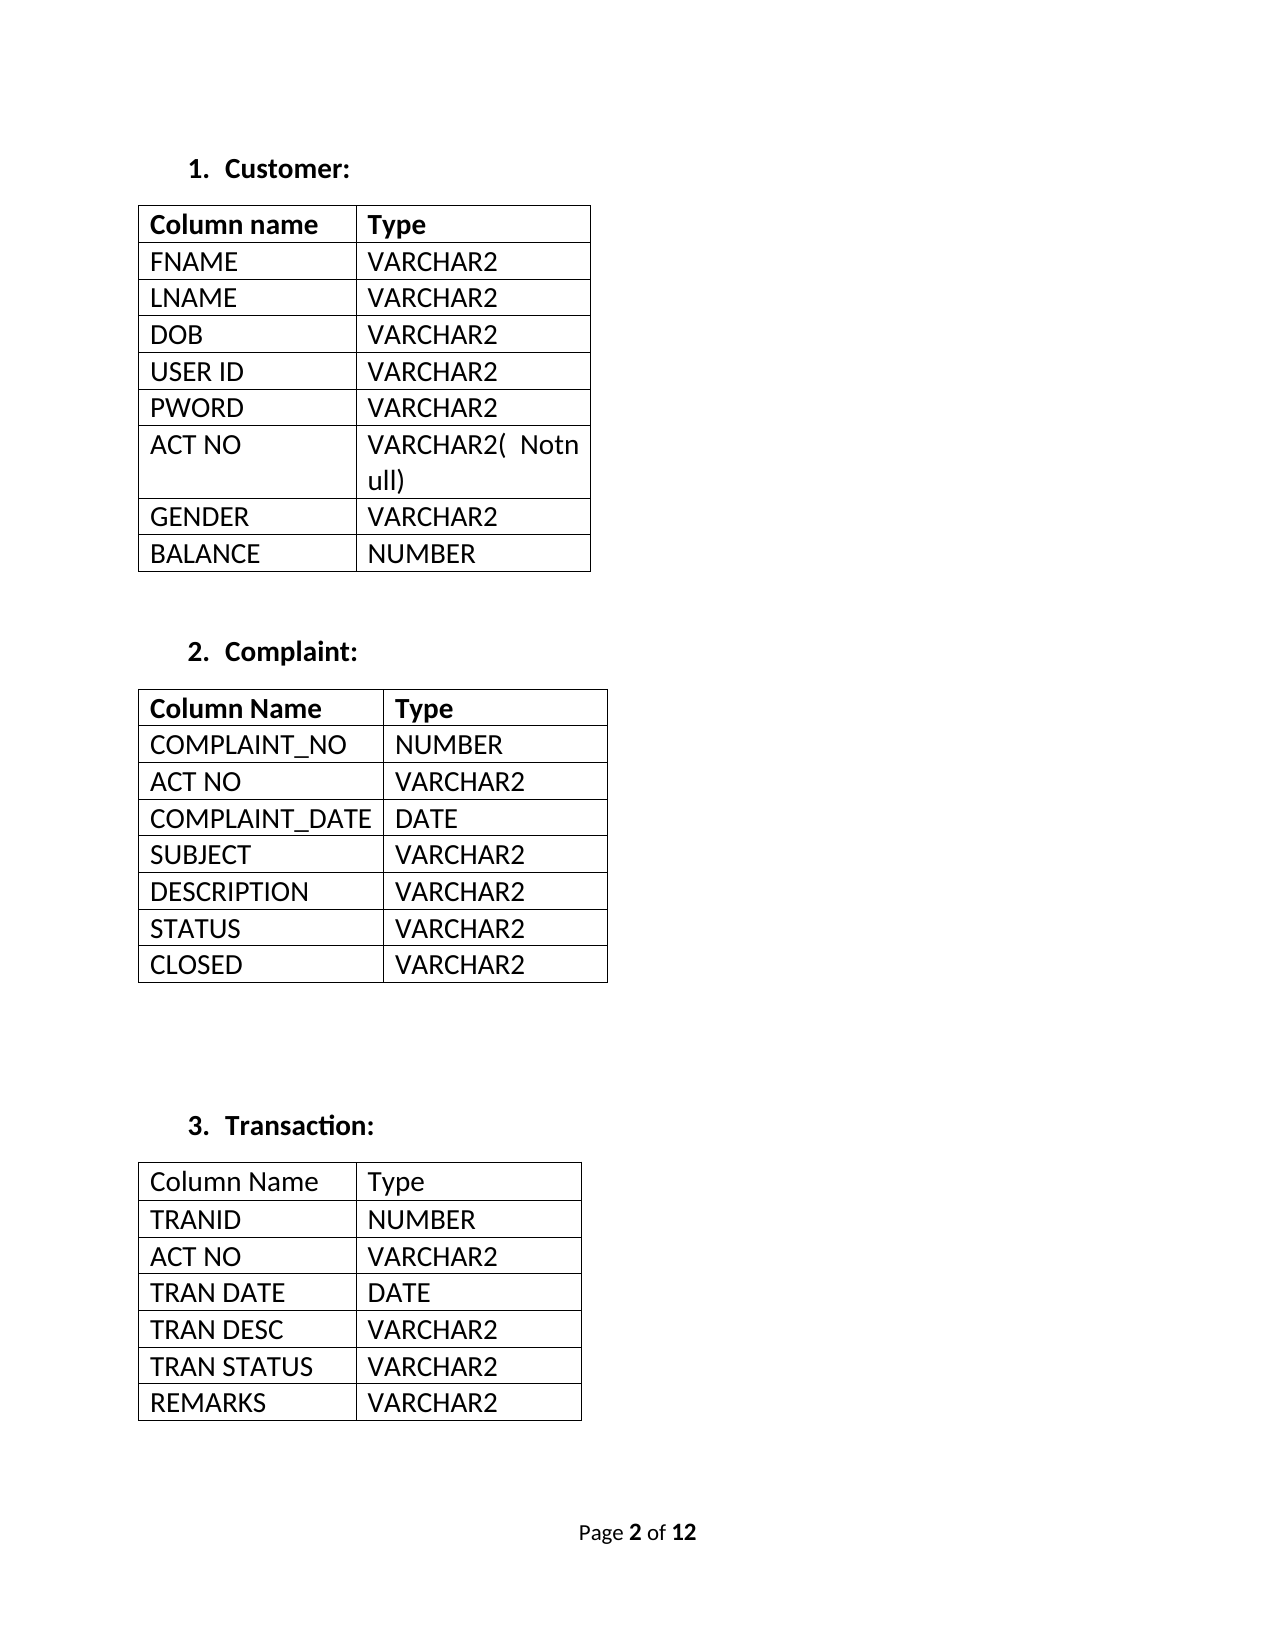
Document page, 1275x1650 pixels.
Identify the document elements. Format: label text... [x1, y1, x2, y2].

table_cell VARCHAR2 [384, 763, 607, 799]
table_cell DATE [384, 800, 607, 835]
table_cell BALANCE [139, 535, 356, 571]
table_cell LNAME [139, 280, 356, 315]
table_header Column name [139, 206, 356, 242]
table_cell TRANID [139, 1201, 356, 1237]
table_cell DOB [139, 316, 356, 352]
table_cell VARCHAR2 [384, 910, 607, 945]
list Complaint: [187, 633, 1125, 669]
table_cell VARCHAR2 [384, 873, 607, 909]
table_cell TRAN DESC [139, 1311, 356, 1347]
table_cell VARCHAR2 [384, 836, 607, 872]
table_cell TRAN DATE [139, 1274, 356, 1310]
table_cell DESCRIPTION [139, 873, 383, 909]
table_cell SUBJECT [139, 836, 383, 872]
table_cell VARCHAR2 [357, 280, 590, 315]
table_cell PWORD [139, 390, 356, 425]
table_header Type [357, 206, 590, 242]
table_cell REMARKS [139, 1384, 356, 1420]
table_cell COMPLAINT_DATE [139, 800, 383, 835]
table_cell VARCHAR2 [357, 316, 590, 352]
table_cell GENDER [139, 499, 356, 534]
table_cell NUMBER [357, 535, 590, 571]
table_cell DATE [357, 1274, 581, 1310]
table_header Type [384, 690, 607, 725]
table_cell ACT NO [139, 426, 356, 497]
table_cell COMPLAINT_NO [139, 726, 383, 762]
table_cell FNAME [139, 243, 356, 278]
table_header Column Name [139, 690, 383, 725]
table_header Type [357, 1163, 581, 1200]
table_cell VARCHAR2 [357, 243, 590, 278]
table_cell NUMBER [357, 1201, 581, 1237]
table_cell VARCHAR2 [357, 353, 590, 388]
table_cell VARCHAR2 [357, 1238, 581, 1273]
table_cell STATUS [139, 910, 383, 945]
table_cell VARCHAR2 [357, 390, 590, 425]
table_cell ACT NO [139, 763, 383, 799]
table_cell VARCHAR2( Notnull) [357, 426, 590, 497]
table_cell VARCHAR2 [357, 1311, 581, 1347]
list Customer: [187, 150, 1125, 186]
table_cell ACT NO [139, 1238, 356, 1273]
table_cell VARCHAR2 [357, 1348, 581, 1383]
table_cell USER ID [139, 353, 356, 388]
list Transaction: [187, 1107, 1125, 1142]
table_cell CLOSED [139, 946, 383, 982]
table_cell VARCHAR2 [357, 499, 590, 534]
table_cell NUMBER [384, 726, 607, 762]
table_cell VARCHAR2 [357, 1384, 581, 1420]
table_cell VARCHAR2 [384, 946, 607, 982]
table_header Column Name [139, 1163, 356, 1200]
table_cell TRAN STATUS [139, 1348, 356, 1383]
